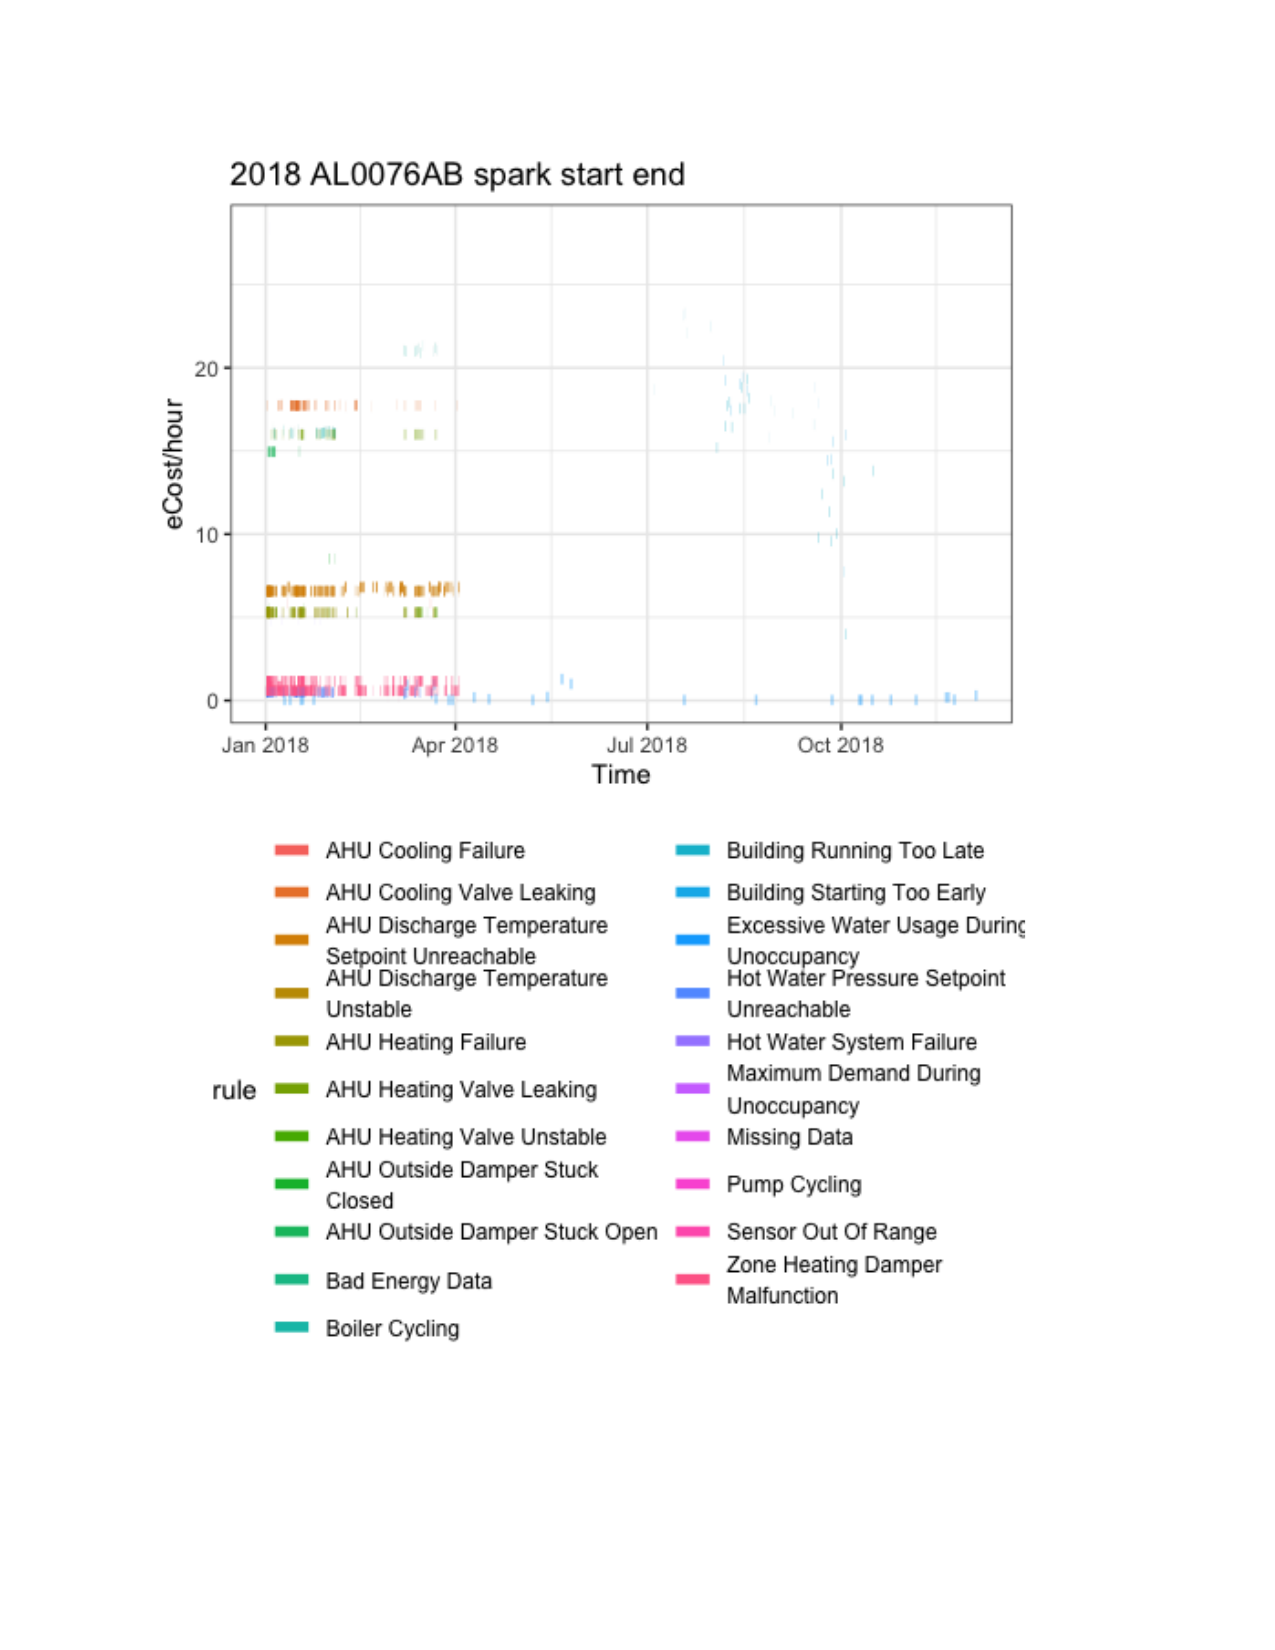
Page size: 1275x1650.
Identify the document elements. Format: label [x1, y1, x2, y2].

picture [150, 150, 1025, 1375]
